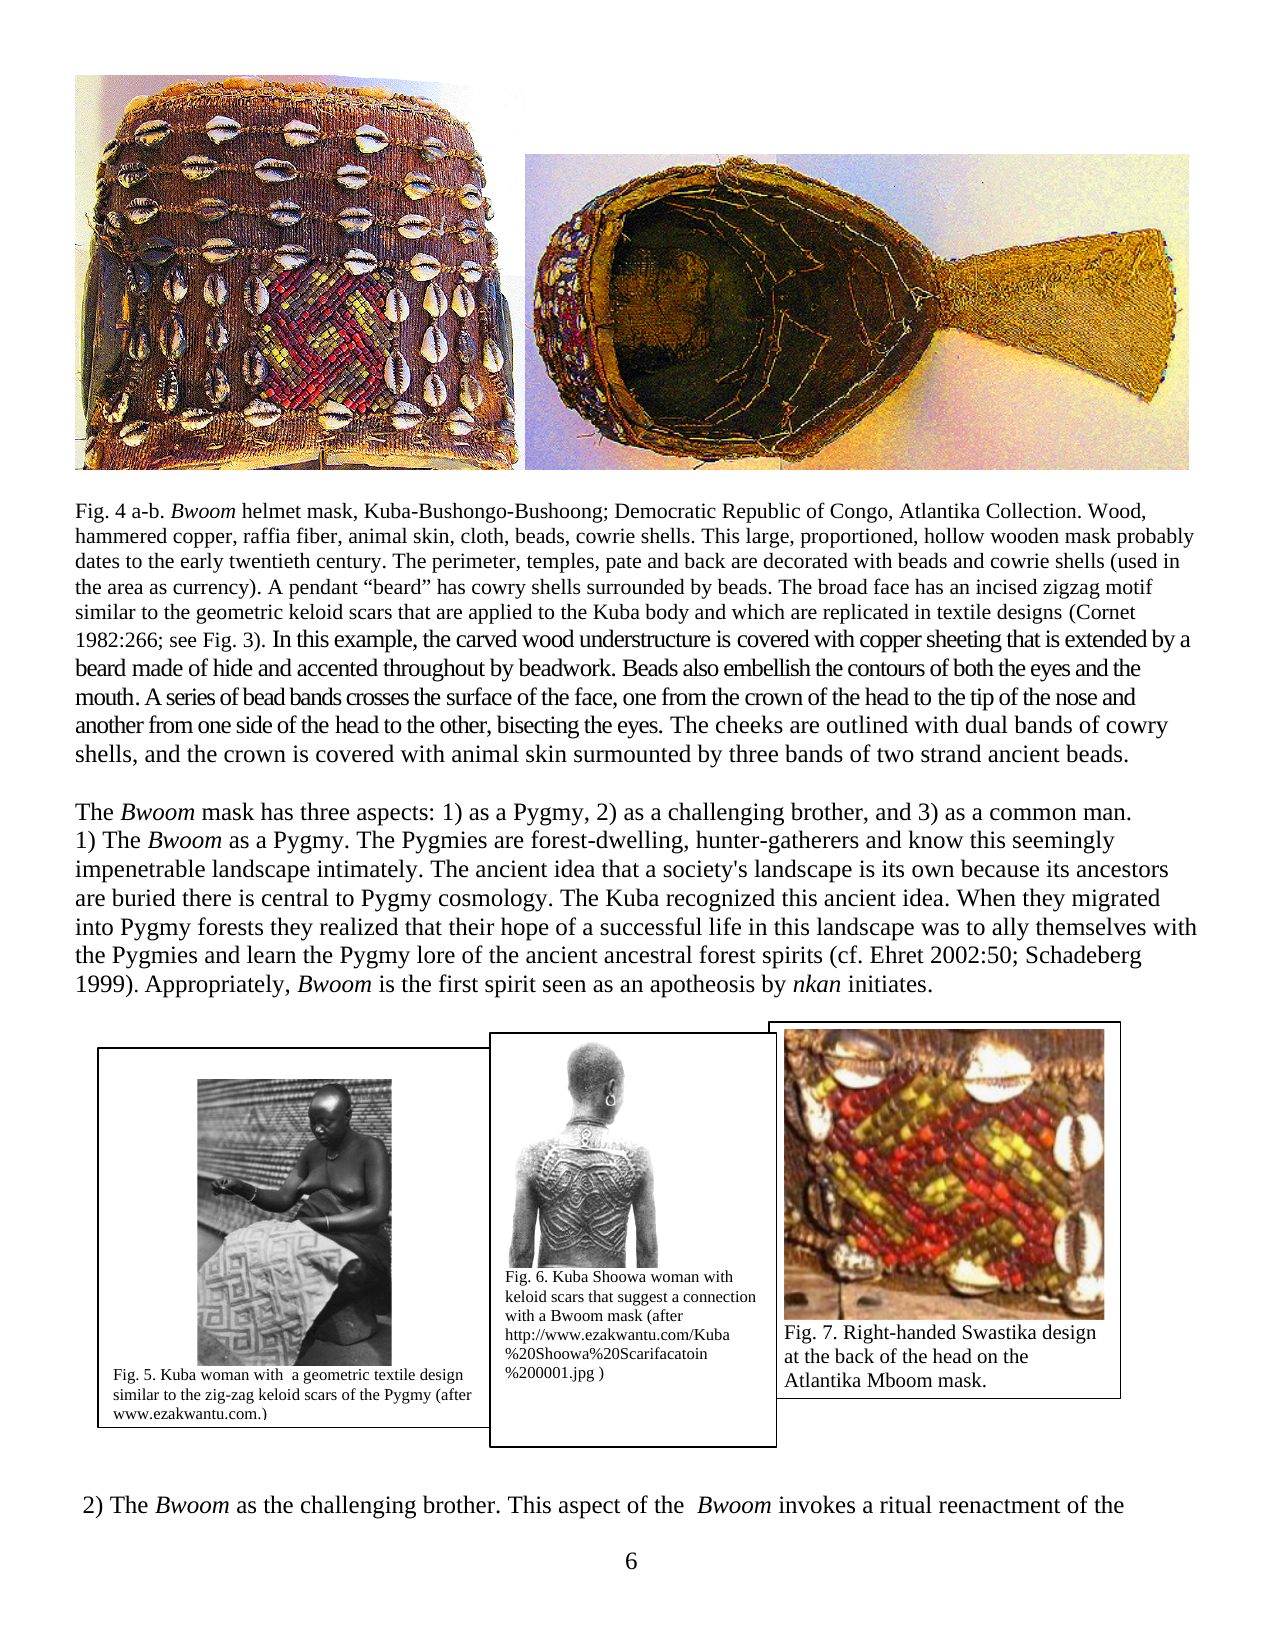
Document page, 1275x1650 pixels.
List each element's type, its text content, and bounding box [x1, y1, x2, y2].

picture [75, 75, 1189, 470]
text Fig. 4 a-b. Bwoom helmet mask, Kuba-Bushongo-Bushoong; Democratic Republic of Congo, Atlantika Collection. Wood, hammered copper, raffia fiber, animal skin, cloth, beads, cowrie shells. This large, proportioned, hollow wooden mask probably dates to the early twentieth century. The perimeter, temples, pate and back are decorated with beads and cowrie shells (used in the area as currency). A pendant “beard” has cowry shells surrounded by beads. The broad face has an incised zigzag motif similar to the geometric keloid scars that are applied to the Kuba body and which are replicated in textile designs (Cornet 1982:266; see Fig. 3). In this example, the carved wood understructure is covered with copper sheeting that is extended by a beard made of hide and accented throughout by beadwork. Beads also embellish the contours of both the eyes and the mouth. A series of bead bands crosses the surface of the face, one from the crown of the head to the tip of the nose and another from one side of the head to the other, bisecting the eyes. The cheeks are outlined with dual bands of cowry shells, and the crown is covered with animal skin surmounted by three bands of two strand ancient beads. [75, 498, 1200, 768]
text The Bwoom mask has three aspects: 1) as a Pygmy, 2) as a challenging brother, and 3) as a common man. [75, 797, 1200, 825]
text 1) The Bwoom as a Pygmy. The Pygmies are forest-dwelling, hunter-gatherers and know this seemingly impenetrable landscape intimately. The ancient idea that a society's landscape is its own because its ancestors are buried there is central to Pygmy cosmology. The Kuba recognized this ancient idea. When they migrated into Pygmy forests they realized that their hope of a successful life in this landscape was to ally themselves with the Pygmies and learn the Pygmy lore of the ancient ancestral forest spirits (cf. Ehret 2002:50; Schadeberg 1999). Appropriately, Bwoom is the first spirit seen as an apotheosis by nkan initiates. [75, 825, 1200, 998]
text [82, 1490, 1200, 1518]
picture [784, 1029, 1105, 1320]
